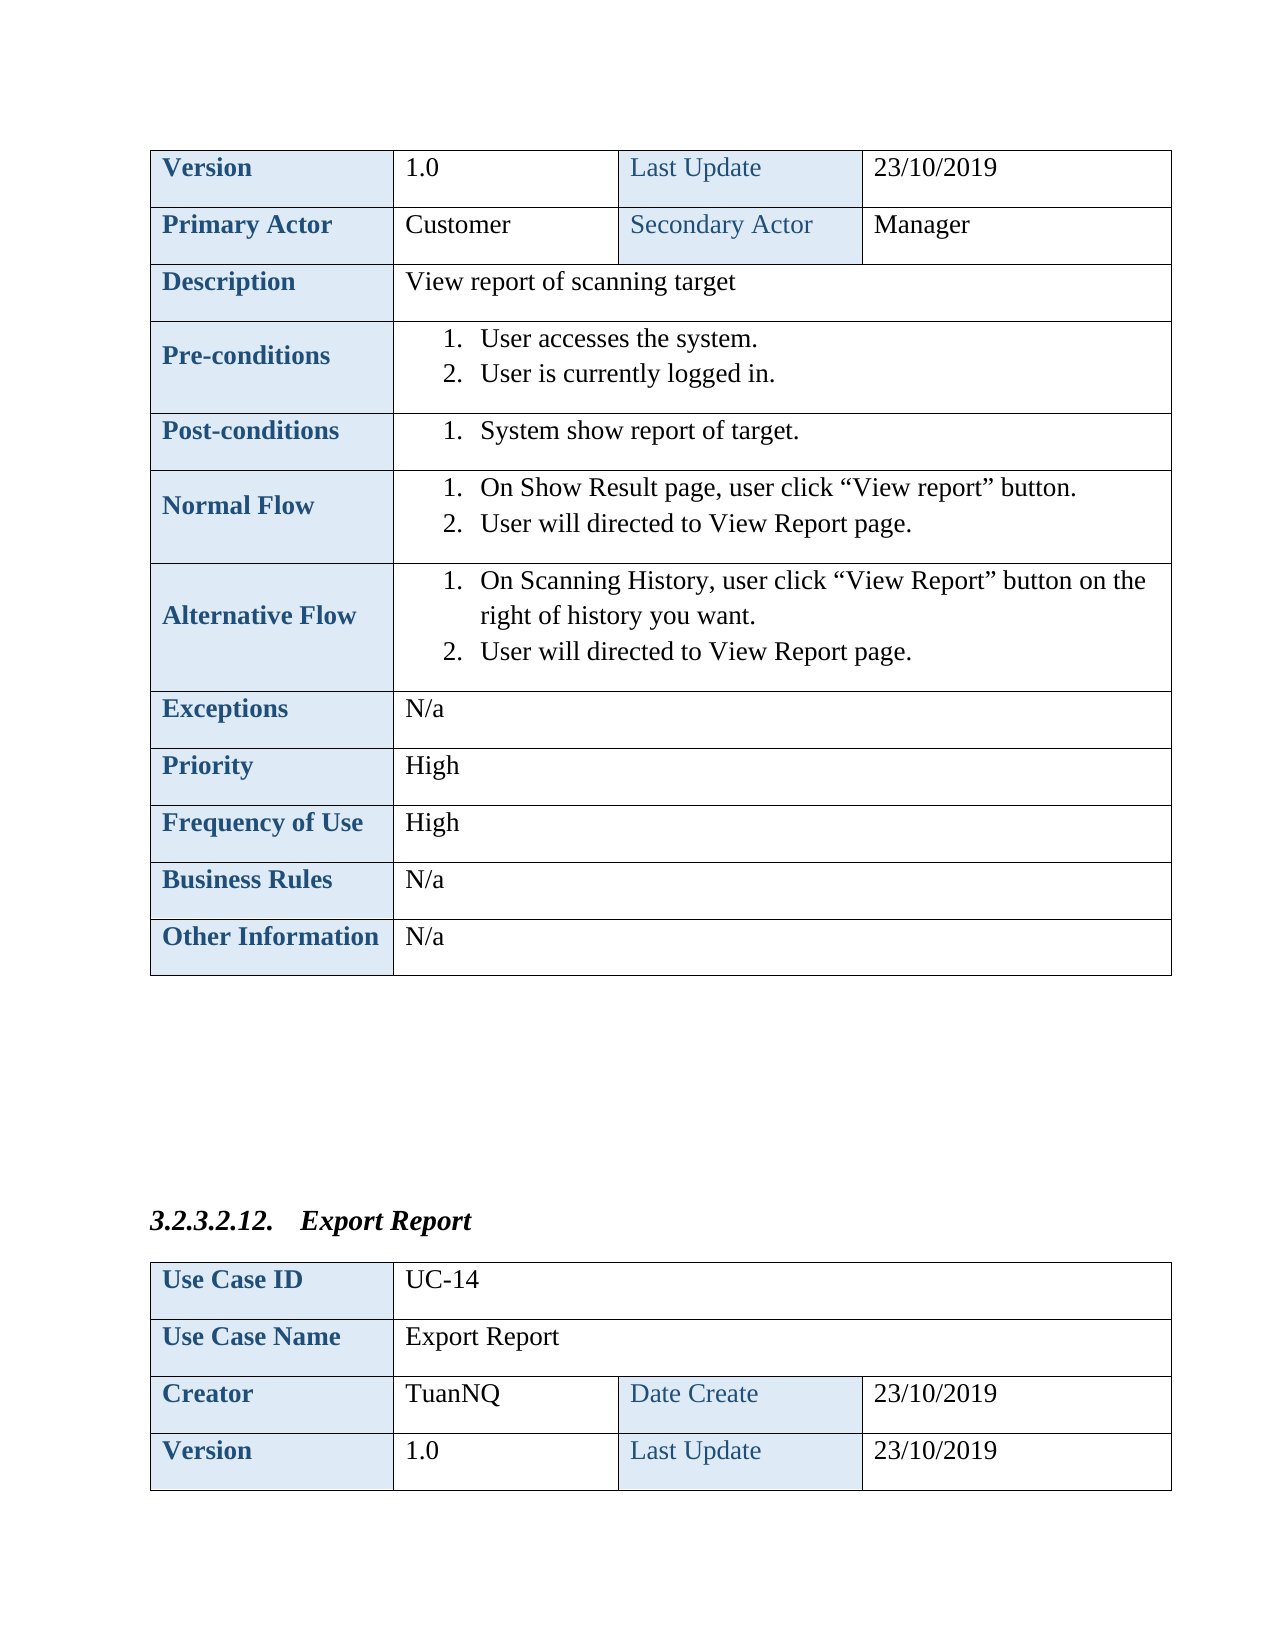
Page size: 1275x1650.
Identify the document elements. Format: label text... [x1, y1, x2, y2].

table_header Use Case ID [151, 1263, 393, 1319]
table_cell Secondary Actor [619, 208, 862, 264]
table_cell Alternative Flow [151, 564, 393, 691]
table_cell Customer [394, 208, 618, 264]
table_cell 1.0 [394, 151, 618, 207]
table_cell Priority [151, 749, 393, 805]
table_cell TuanNQ [394, 1377, 618, 1433]
table_cell Last Update [619, 151, 862, 207]
table_cell View report of scanning target [394, 265, 1171, 321]
table_cell N/a [394, 863, 1171, 918]
table_cell N/a [394, 692, 1171, 748]
table_cell High [394, 749, 1171, 805]
table_cell Pre-conditions [151, 322, 393, 413]
table_cell Version [151, 151, 393, 207]
table_cell Post-conditions [151, 414, 393, 470]
table_cell 23/10/2019 [863, 1434, 1171, 1489]
table_cell Date Create [619, 1377, 862, 1433]
table_cell Exceptions [151, 692, 393, 748]
table_cell Use Case Name [151, 1320, 393, 1376]
table_cell Business Rules [151, 863, 393, 918]
table_cell Last Update [619, 1434, 862, 1489]
table_cell 23/10/2019 [863, 151, 1171, 207]
table_cell Creator [151, 1377, 393, 1433]
table_cell High [394, 806, 1171, 862]
table_cell N/a [394, 920, 1171, 975]
table_cell 1.0 [394, 1434, 618, 1489]
table_cell Version [151, 1434, 393, 1489]
table_cell On Scanning History, user click “View Report” button on the right of history you want. User will directed to View Report page. [394, 564, 1171, 691]
list Export Report [150, 1203, 1125, 1236]
table_cell Other Information [151, 920, 393, 975]
table_cell On Show Result page, user click “View report” button. User will directed to View Report page. [394, 471, 1171, 563]
table_cell 23/10/2019 [863, 1377, 1171, 1433]
table_cell System show report of target. [394, 414, 1171, 470]
table_cell User accesses the system. User is currently logged in. [394, 322, 1171, 413]
table_cell Manager [863, 208, 1171, 264]
table_cell Export Report [394, 1320, 1171, 1376]
table_cell Primary Actor [151, 208, 393, 264]
table_cell Description [151, 265, 393, 321]
table_cell Normal Flow [151, 471, 393, 563]
table_cell Frequency of Use [151, 806, 393, 862]
table_header UC-14 [394, 1263, 1171, 1319]
